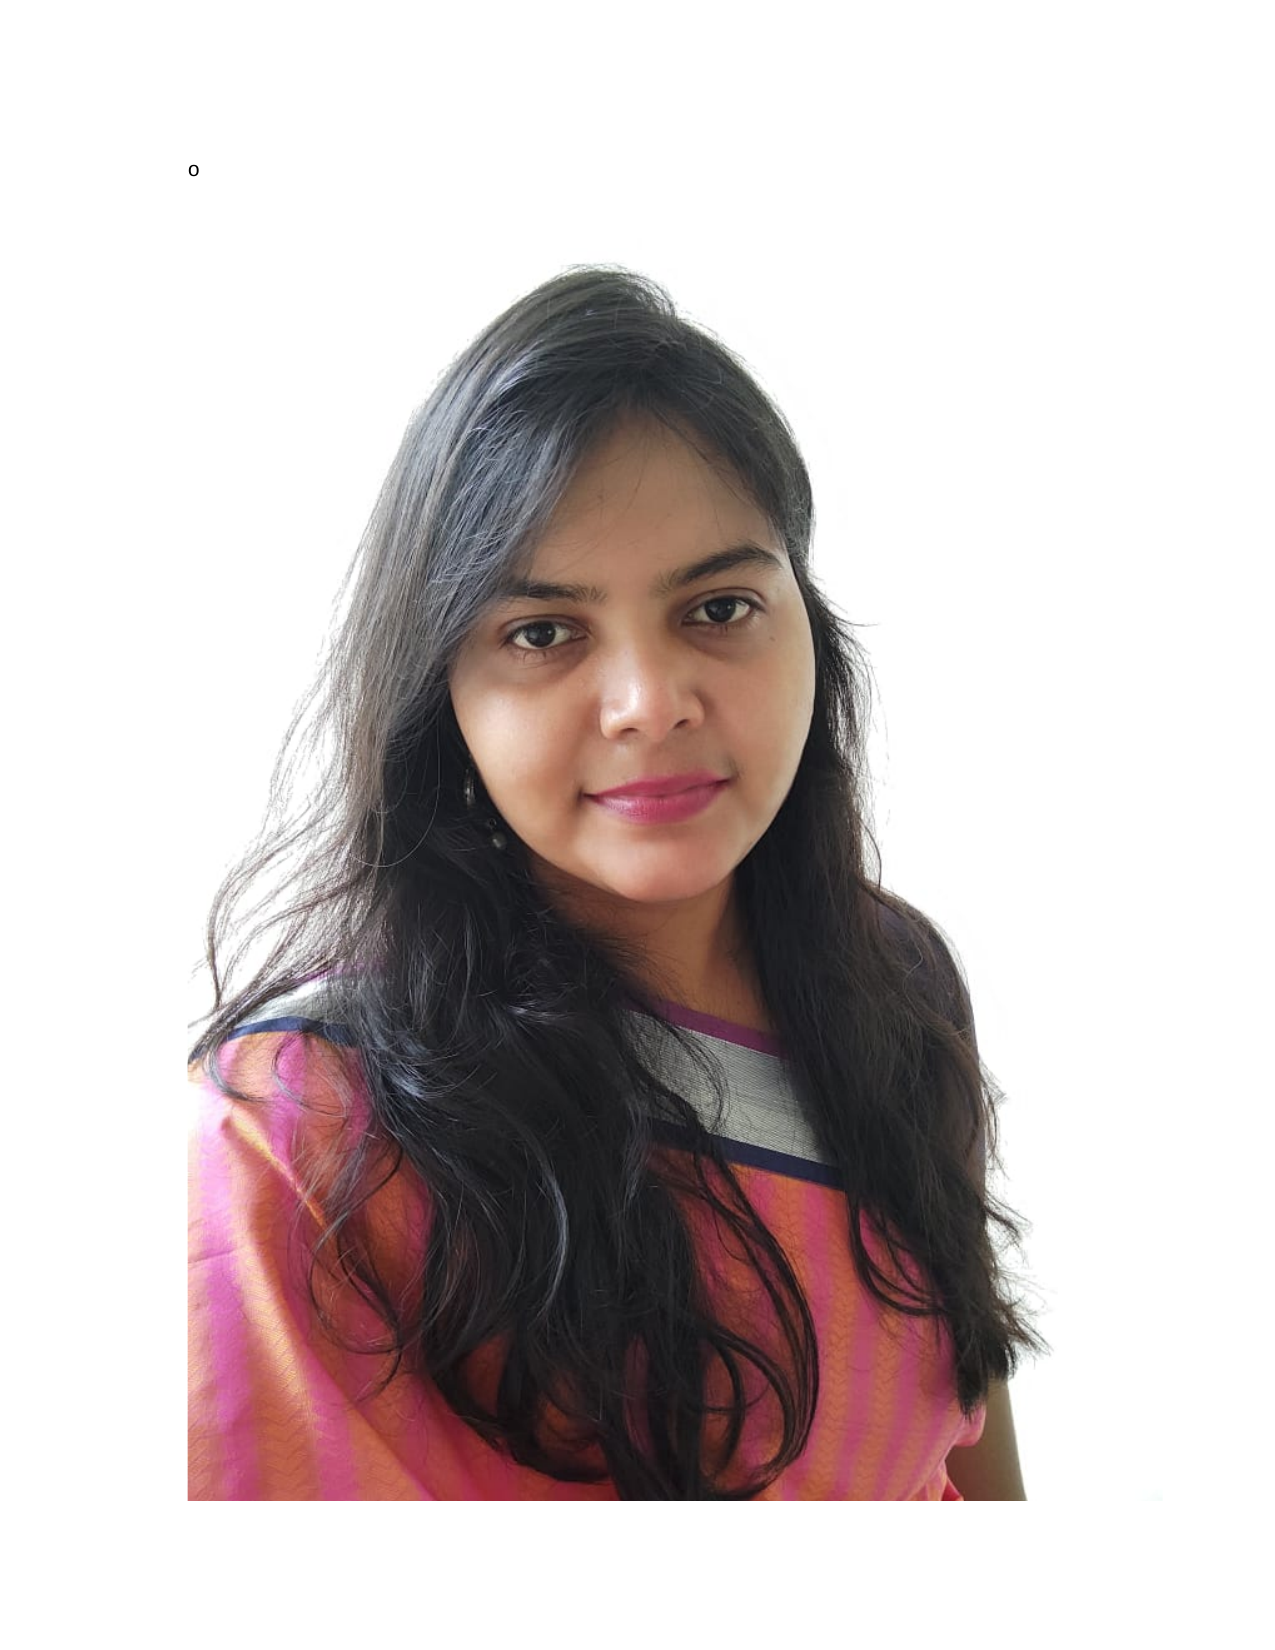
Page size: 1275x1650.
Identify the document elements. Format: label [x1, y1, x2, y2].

picture [187, 189, 1163, 1501]
